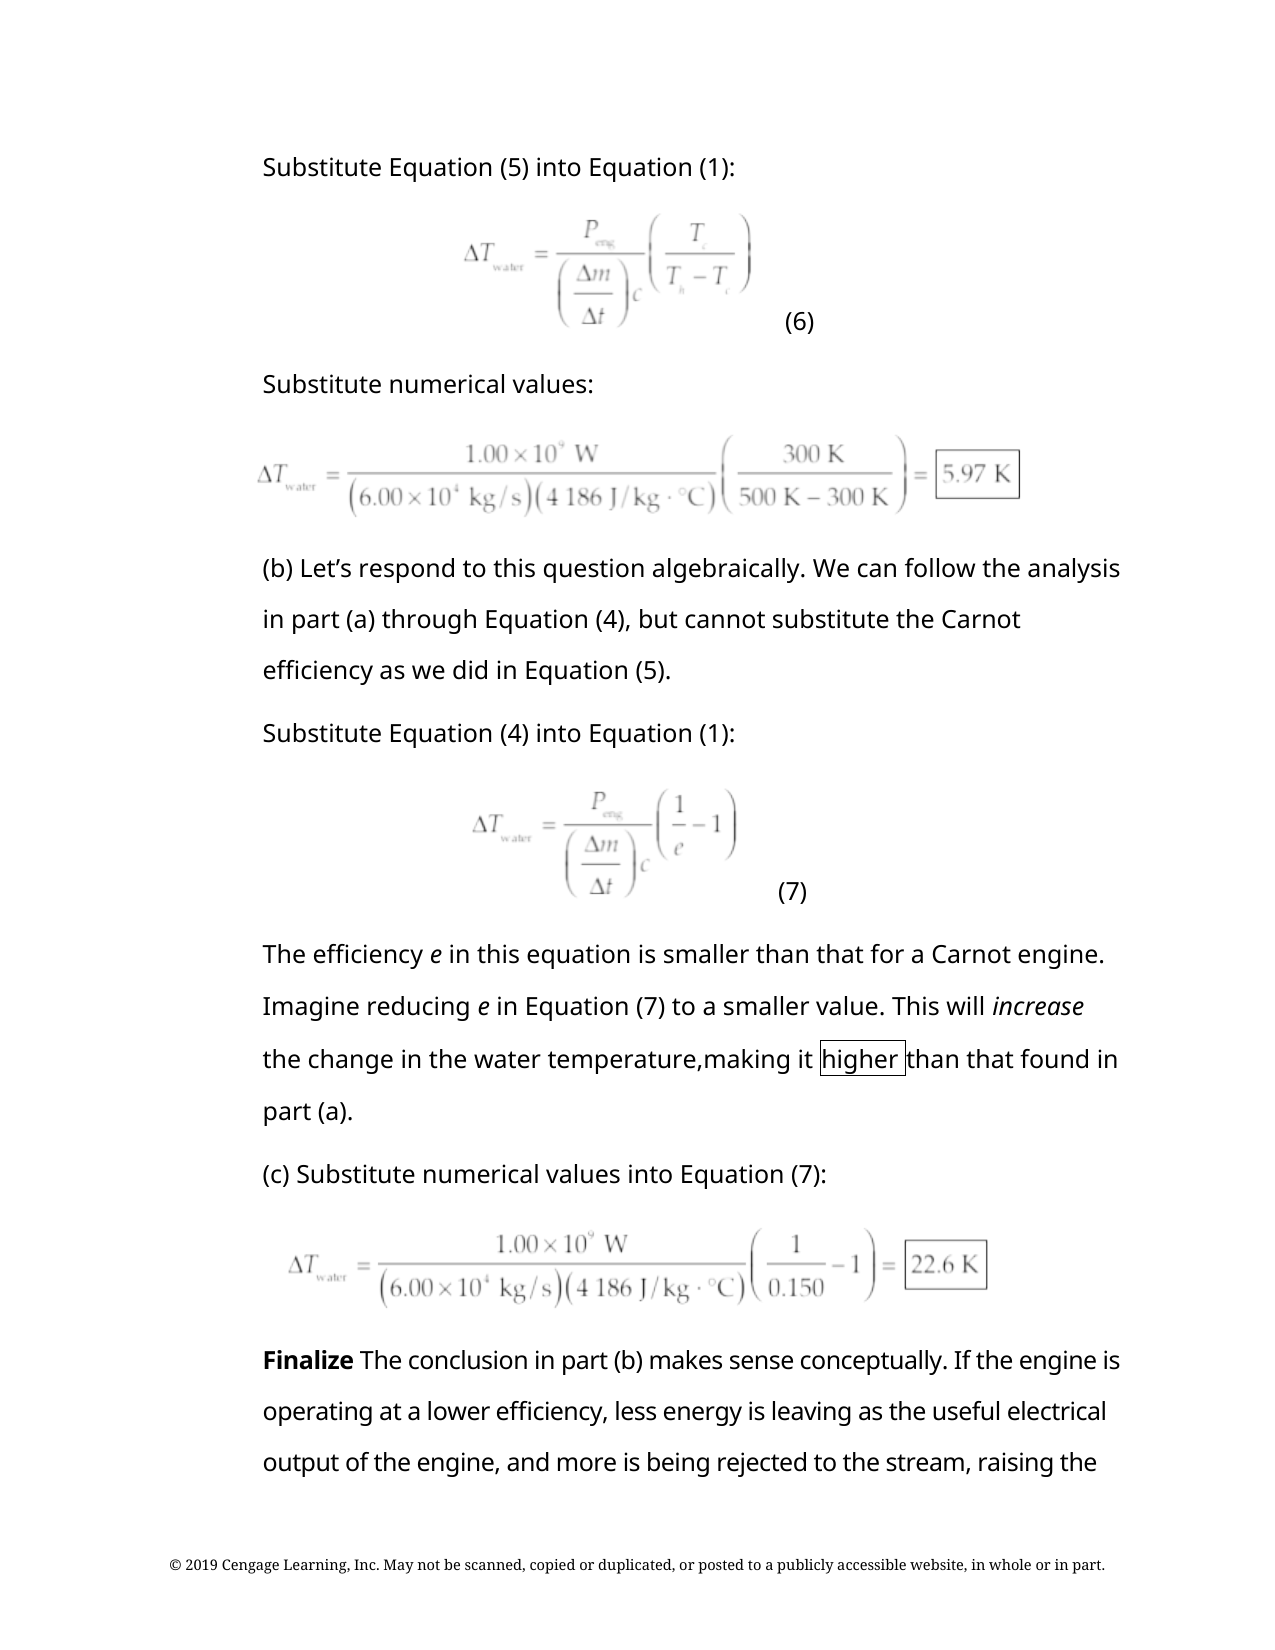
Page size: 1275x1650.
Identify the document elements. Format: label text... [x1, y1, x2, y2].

text (b) Let’s respond to this question algebraically. We can follow the analysis in part (a) through Equation (4), but cannot substitute the Carnot efficiency as we did in Equation (5). [262, 550, 1125, 686]
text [262, 1342, 1125, 1478]
text Substitute numerical values: [262, 367, 1125, 401]
text (6) [150, 207, 1125, 337]
text (c) Substitute numerical values into Equation (7): [262, 1157, 1125, 1191]
text The efficiency e in this equation is smaller than that for a Carnot engine. Imagine reducing e in Equation (7) to a smaller value. This will increase the change in the water temperature,making it higher than that found in part (a). [262, 937, 1125, 1127]
text Substitute Equation (4) into Equation (1): [262, 716, 1125, 750]
text (7) [150, 779, 1125, 908]
text Substitute Equation (5) into Equation (1): [262, 150, 1125, 184]
